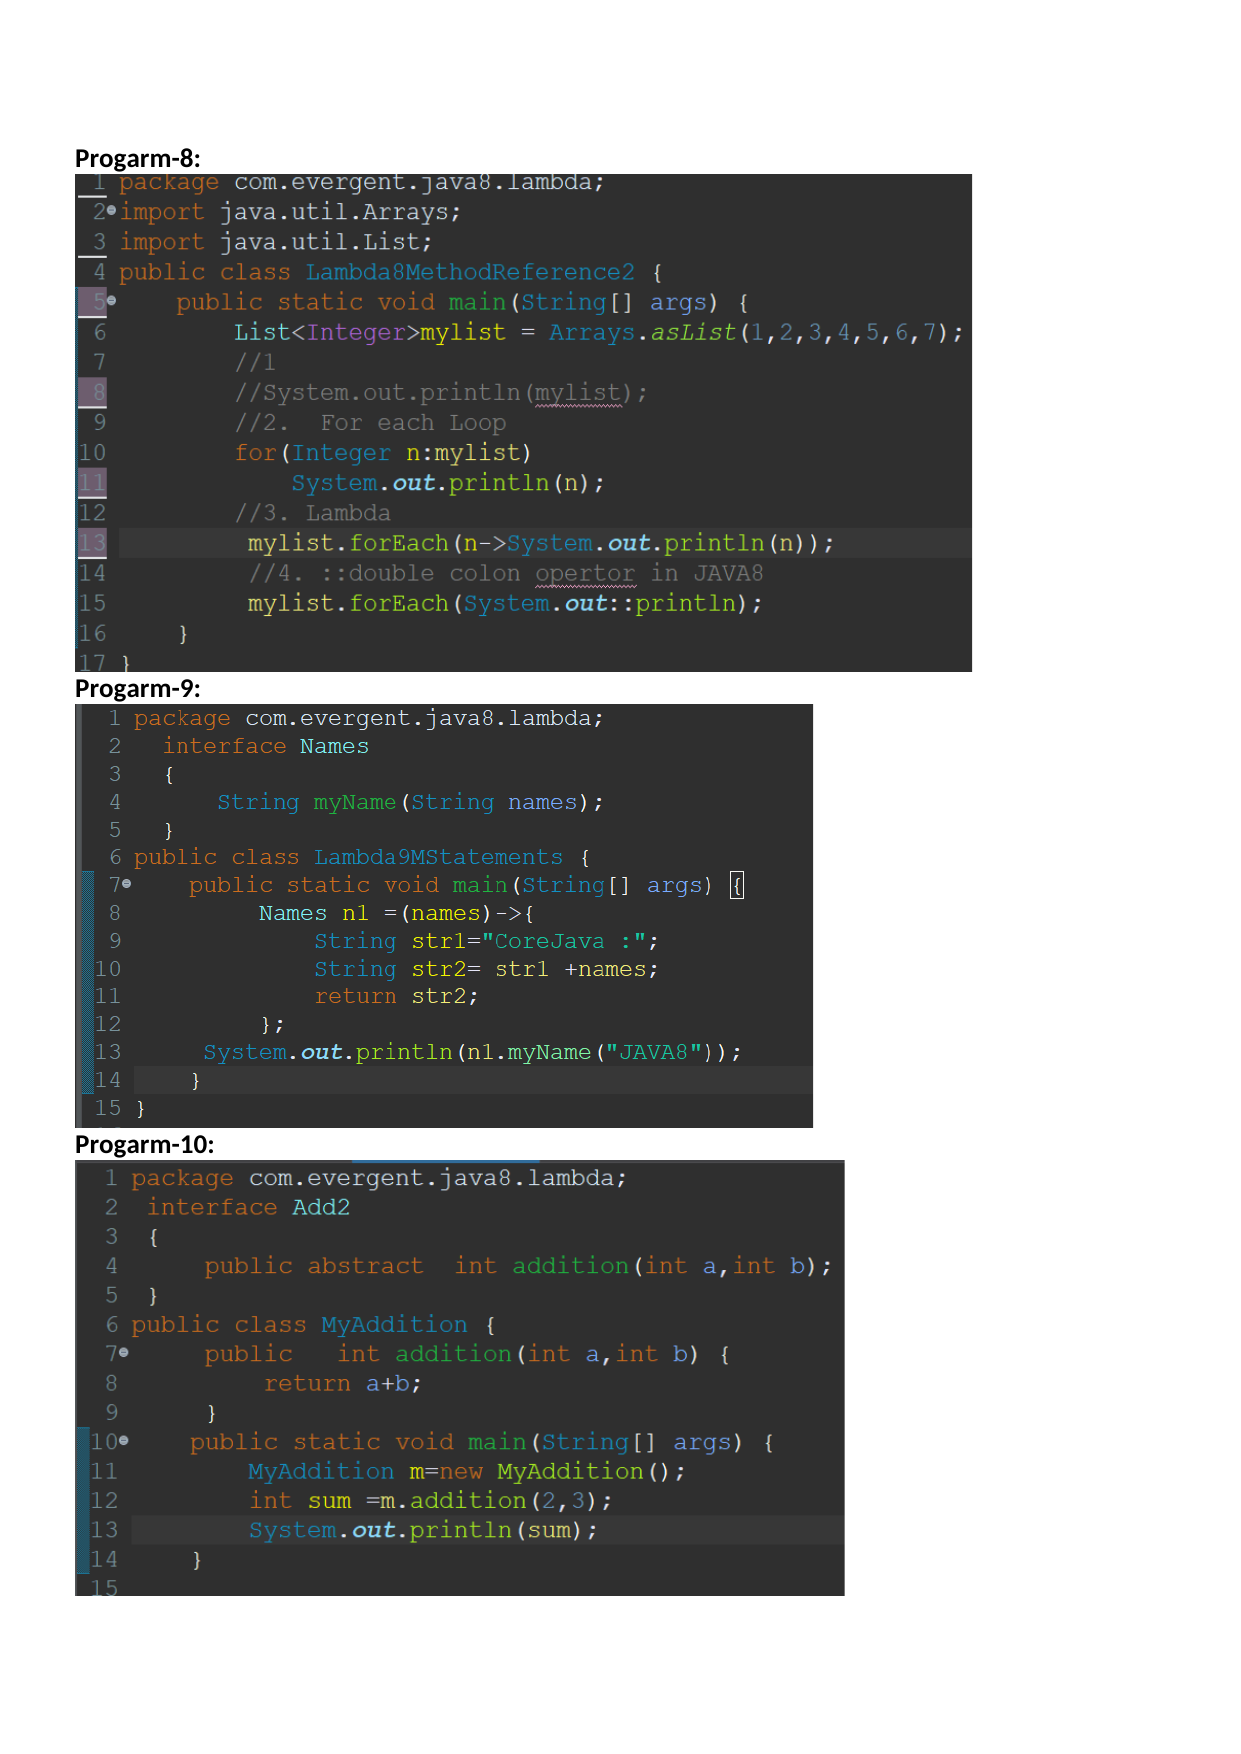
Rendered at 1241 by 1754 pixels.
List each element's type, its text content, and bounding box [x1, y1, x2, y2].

picture [75, 1160, 845, 1596]
list Progarm-10: [75, 1127, 1165, 1160]
picture [75, 174, 973, 672]
list Progarm-9: [75, 672, 1165, 705]
picture [75, 704, 814, 1128]
list Progarm-8: [75, 141, 1165, 174]
